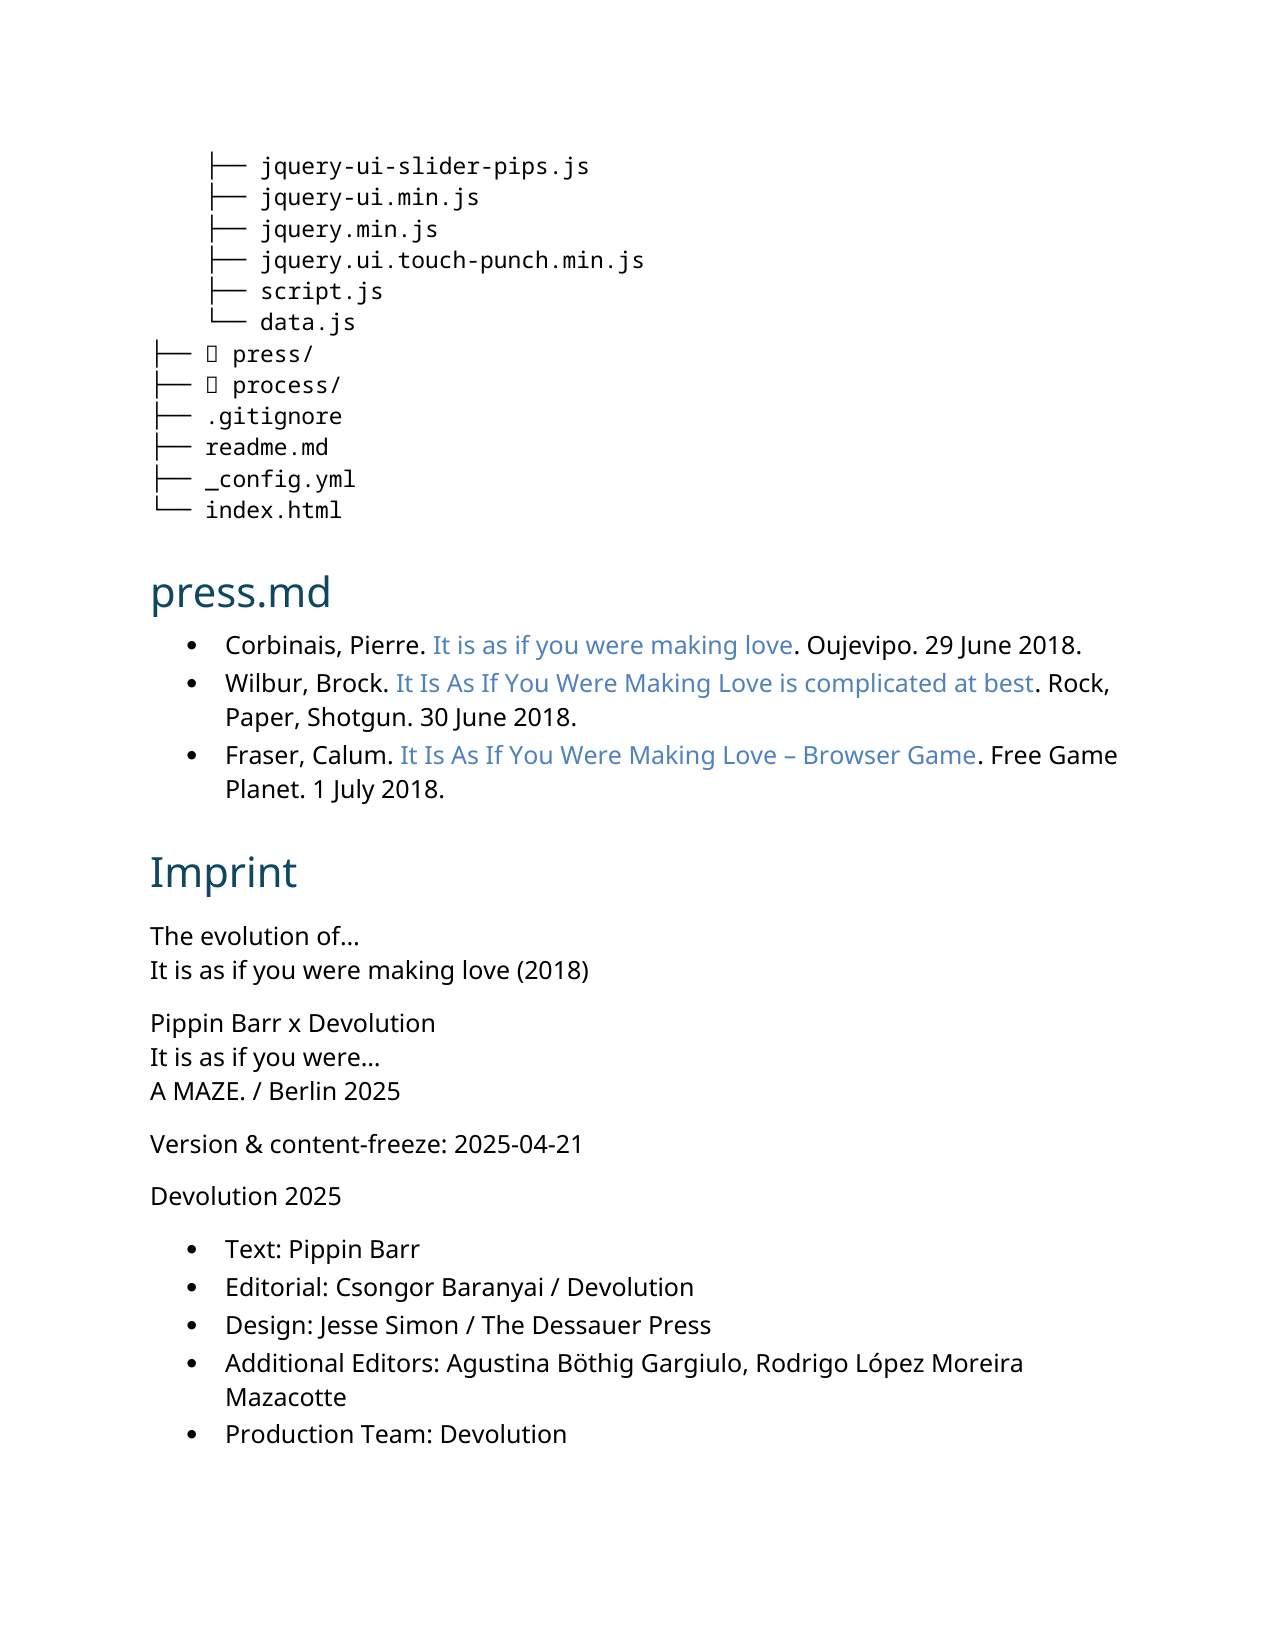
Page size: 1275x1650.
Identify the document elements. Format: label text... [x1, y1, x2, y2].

subtitle press.md [150, 562, 1125, 619]
list Fraser, Calum. It Is As If You Were Making Love – Browser Game. Free Game Planet. 1 July 2018. [187, 737, 1125, 805]
list Text: Pippin Barr [187, 1232, 1125, 1266]
list Wilbur, Brock. It Is As If You Were Making Love is complicated at best. Rock, Paper, Shotgun. 30 June 2018. [187, 665, 1125, 733]
text Pippin Barr x Devolution It is as if you were… A MAZE. / Berlin 2025 [150, 1005, 1125, 1107]
subtitle Imprint [150, 843, 1125, 900]
text Version & content-freeze: 2025-04-21 [150, 1126, 1125, 1160]
text Devolution 2025 [150, 1179, 1125, 1213]
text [150, 150, 1125, 525]
list Additional Editors: Agustina Böthig Gargiulo, Rodrigo López Moreira Mazacotte [187, 1345, 1125, 1413]
list Production Team: Devolution [187, 1417, 1125, 1451]
text The evolution of… It is as if you were making love (2018) [150, 918, 1125, 987]
list Corbinais, Pierre. It is as if you were making love. Oujevipo. 29 June 2018. [187, 628, 1125, 662]
list Editorial: Csongor Baranyai / Devolution [187, 1270, 1125, 1304]
list Design: Jesse Simon / The Dessauer Press [187, 1307, 1125, 1342]
